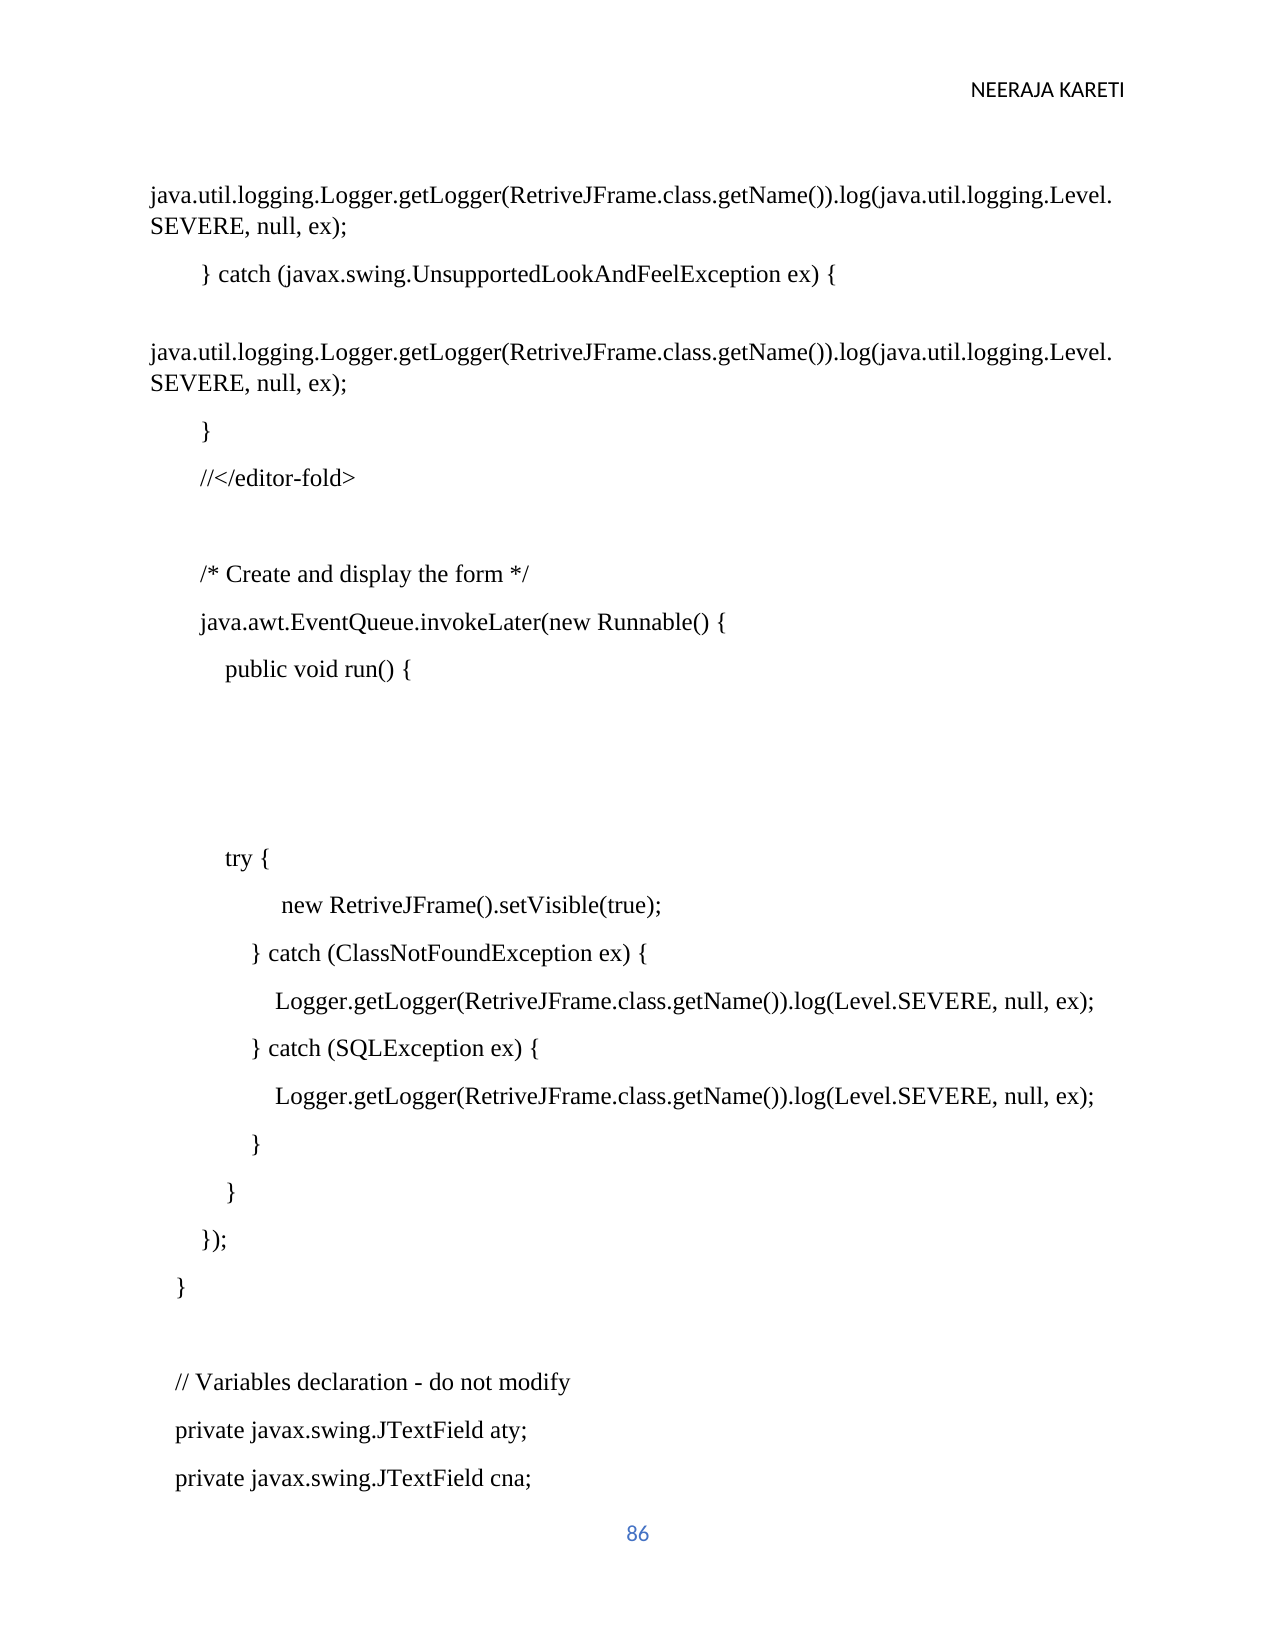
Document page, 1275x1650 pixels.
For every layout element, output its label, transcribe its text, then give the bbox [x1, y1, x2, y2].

text java.awt.EventQueue.invokeLater(new Runnable() { [150, 607, 1125, 635]
text } [150, 1177, 1125, 1205]
text try { [150, 843, 1125, 871]
text //</editor-fold> [150, 463, 1125, 492]
text } [150, 416, 1125, 444]
text } [150, 1272, 1125, 1301]
text } catch (SQLException ex) { [150, 1033, 1125, 1062]
text /* Create and display the form */ [150, 559, 1125, 588]
text } catch (ClassNotFoundException ex) { [150, 938, 1125, 967]
text private javax.swing.JTextField aty; [150, 1415, 1125, 1444]
text } catch (javax.swing.UnsupportedLookAndFeelException ex) { [150, 259, 1125, 288]
text Logger.getLogger(RetriveJFrame.class.getName()).log(Level.SEVERE, null, ex); [150, 1081, 1125, 1110]
text java.util.logging.Logger.getLogger(RetriveJFrame.class.getName()).log(java.util.logging.Level.SEVERE, null, ex); [150, 307, 1125, 397]
text } [150, 1129, 1125, 1158]
text Logger.getLogger(RetriveJFrame.class.getName()).log(Level.SEVERE, null, ex); [150, 986, 1125, 1014]
text private javax.swing.JTextField cna; [150, 1463, 1125, 1492]
text public void run() { [150, 654, 1125, 683]
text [150, 150, 1125, 240]
text // Variables declaration - do not modify [150, 1367, 1125, 1396]
text new RetriveJFrame().setVisible(true); [150, 890, 1125, 919]
text }); [150, 1224, 1125, 1253]
